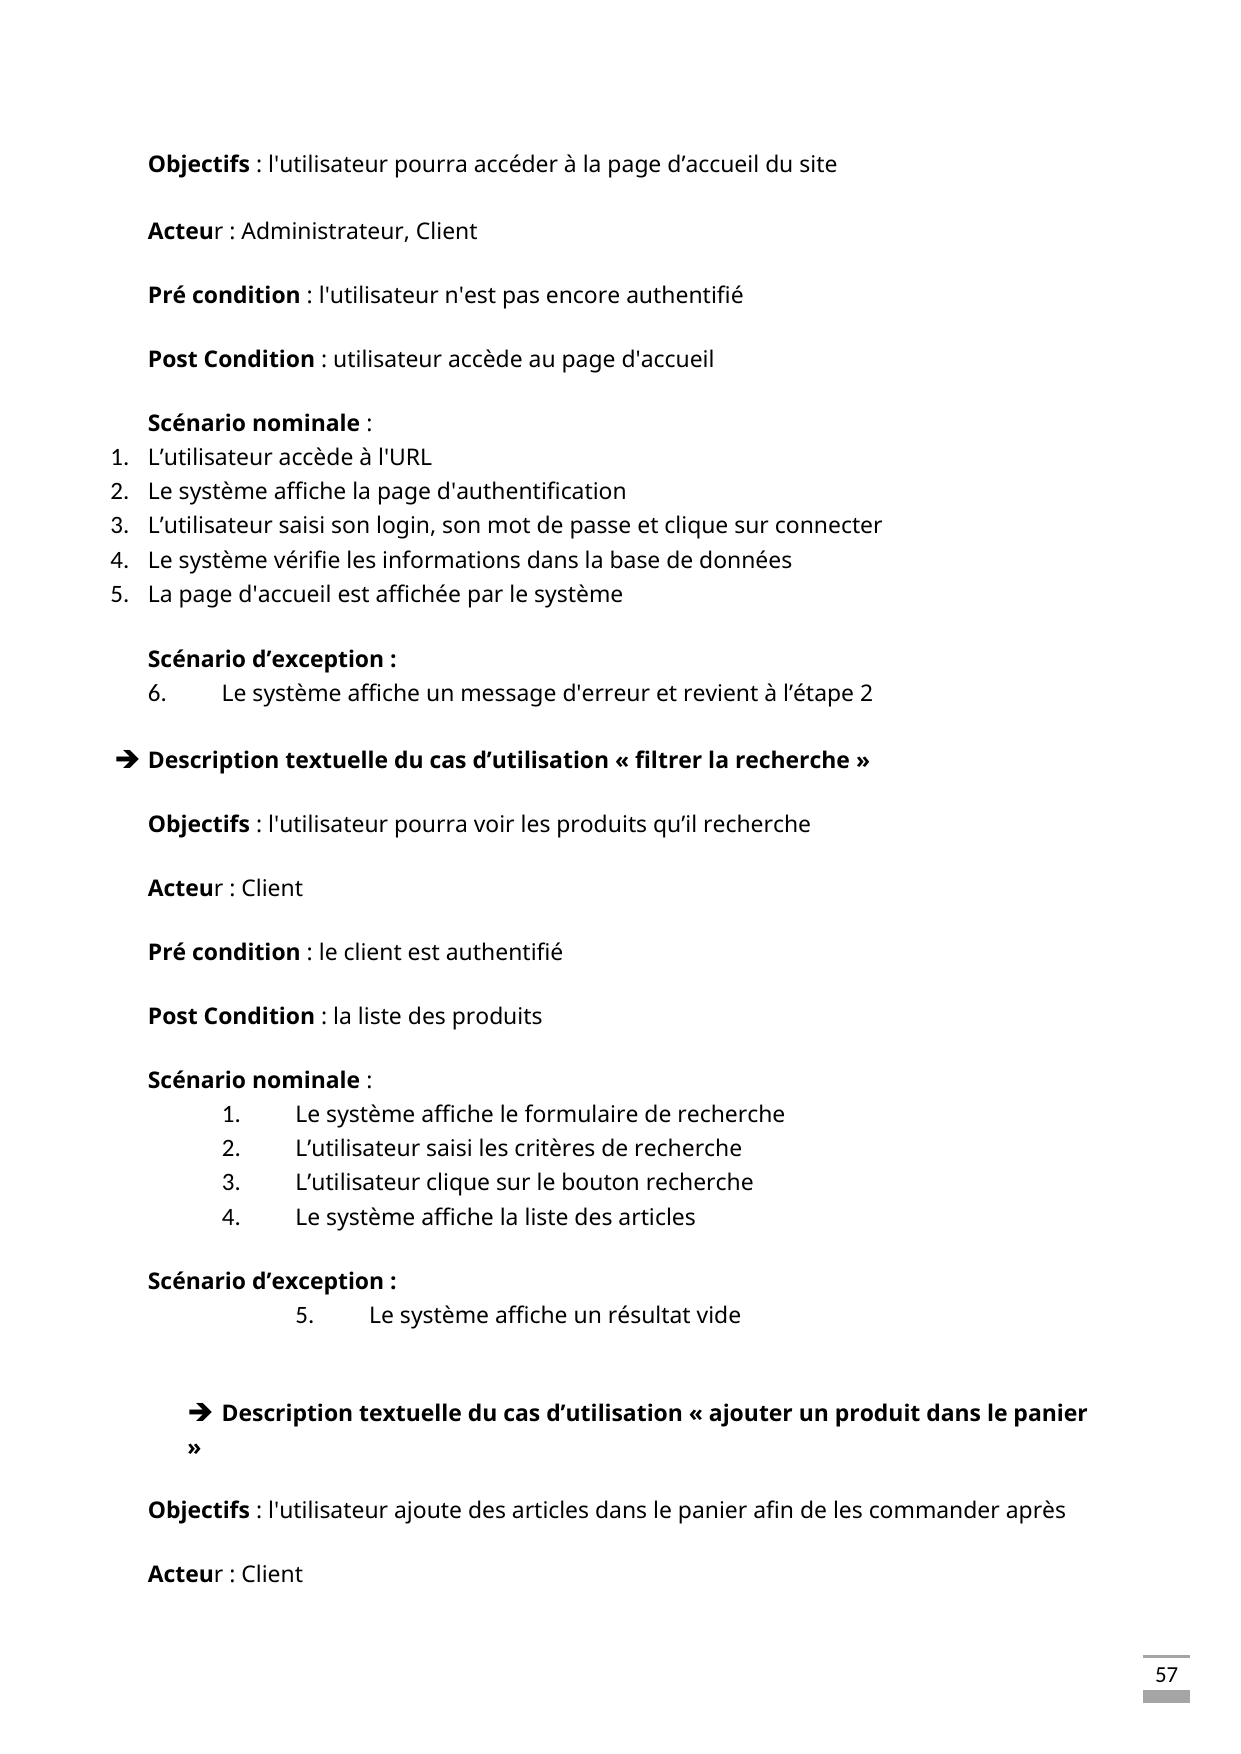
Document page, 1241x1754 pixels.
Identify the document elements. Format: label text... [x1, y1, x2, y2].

list L’utilisateur accède à l'URL [110, 441, 1093, 472]
text Post Condition : utilisateur accède au page d'accueil [148, 343, 1093, 374]
list L’utilisateur saisi son login, son mot de passe et clique sur connecter [110, 509, 1093, 541]
text Post Condition : la liste des produits [148, 1000, 1093, 1031]
list Le système affiche un message d'erreur et revient à l’étape 2 [148, 677, 1093, 708]
text Scénario d’exception : [148, 1265, 1093, 1297]
list Le système affiche le formulaire de recherche [222, 1098, 1093, 1129]
text Scénario nominale : [148, 407, 1093, 438]
text Objectifs : l'utilisateur ajoute des articles dans le panier afin de les commander après [148, 1494, 1093, 1526]
text Objectifs : l'utilisateur pourra voir les produits qu’il recherche [148, 808, 1093, 839]
list Description textuelle du cas d’utilisation « filtrer la recherche » [114, 744, 1093, 775]
list Description textuelle du cas d’utilisation « ajouter un produit dans le panier » [187, 1397, 1093, 1462]
list Le système affiche la page d'authentification [110, 475, 1093, 506]
text Acteur : Administrateur, Client [148, 215, 1093, 246]
text Objectifs : l'utilisateur pourra accéder à la page d’accueil du site [148, 148, 1093, 179]
list Le système vérifie les informations dans la base de données [110, 544, 1093, 575]
text Pré condition : le client est authentifié [148, 936, 1093, 967]
text Scénario d’exception : [148, 643, 1093, 674]
list L’utilisateur clique sur le bouton recherche [222, 1166, 1093, 1198]
text Acteur : Client [148, 1558, 1093, 1590]
list L’utilisateur saisi les critères de recherche [222, 1132, 1093, 1163]
list Le système affiche la liste des articles [222, 1201, 1093, 1232]
text Scénario nominale : [148, 1064, 1093, 1095]
list Le système affiche un résultat vide [295, 1299, 1093, 1330]
text Acteur : Client [148, 872, 1093, 903]
list La page d'accueil est affichée par le système [110, 578, 1093, 609]
text Pré condition : l'utilisateur n'est pas encore authentifié [148, 279, 1093, 310]
